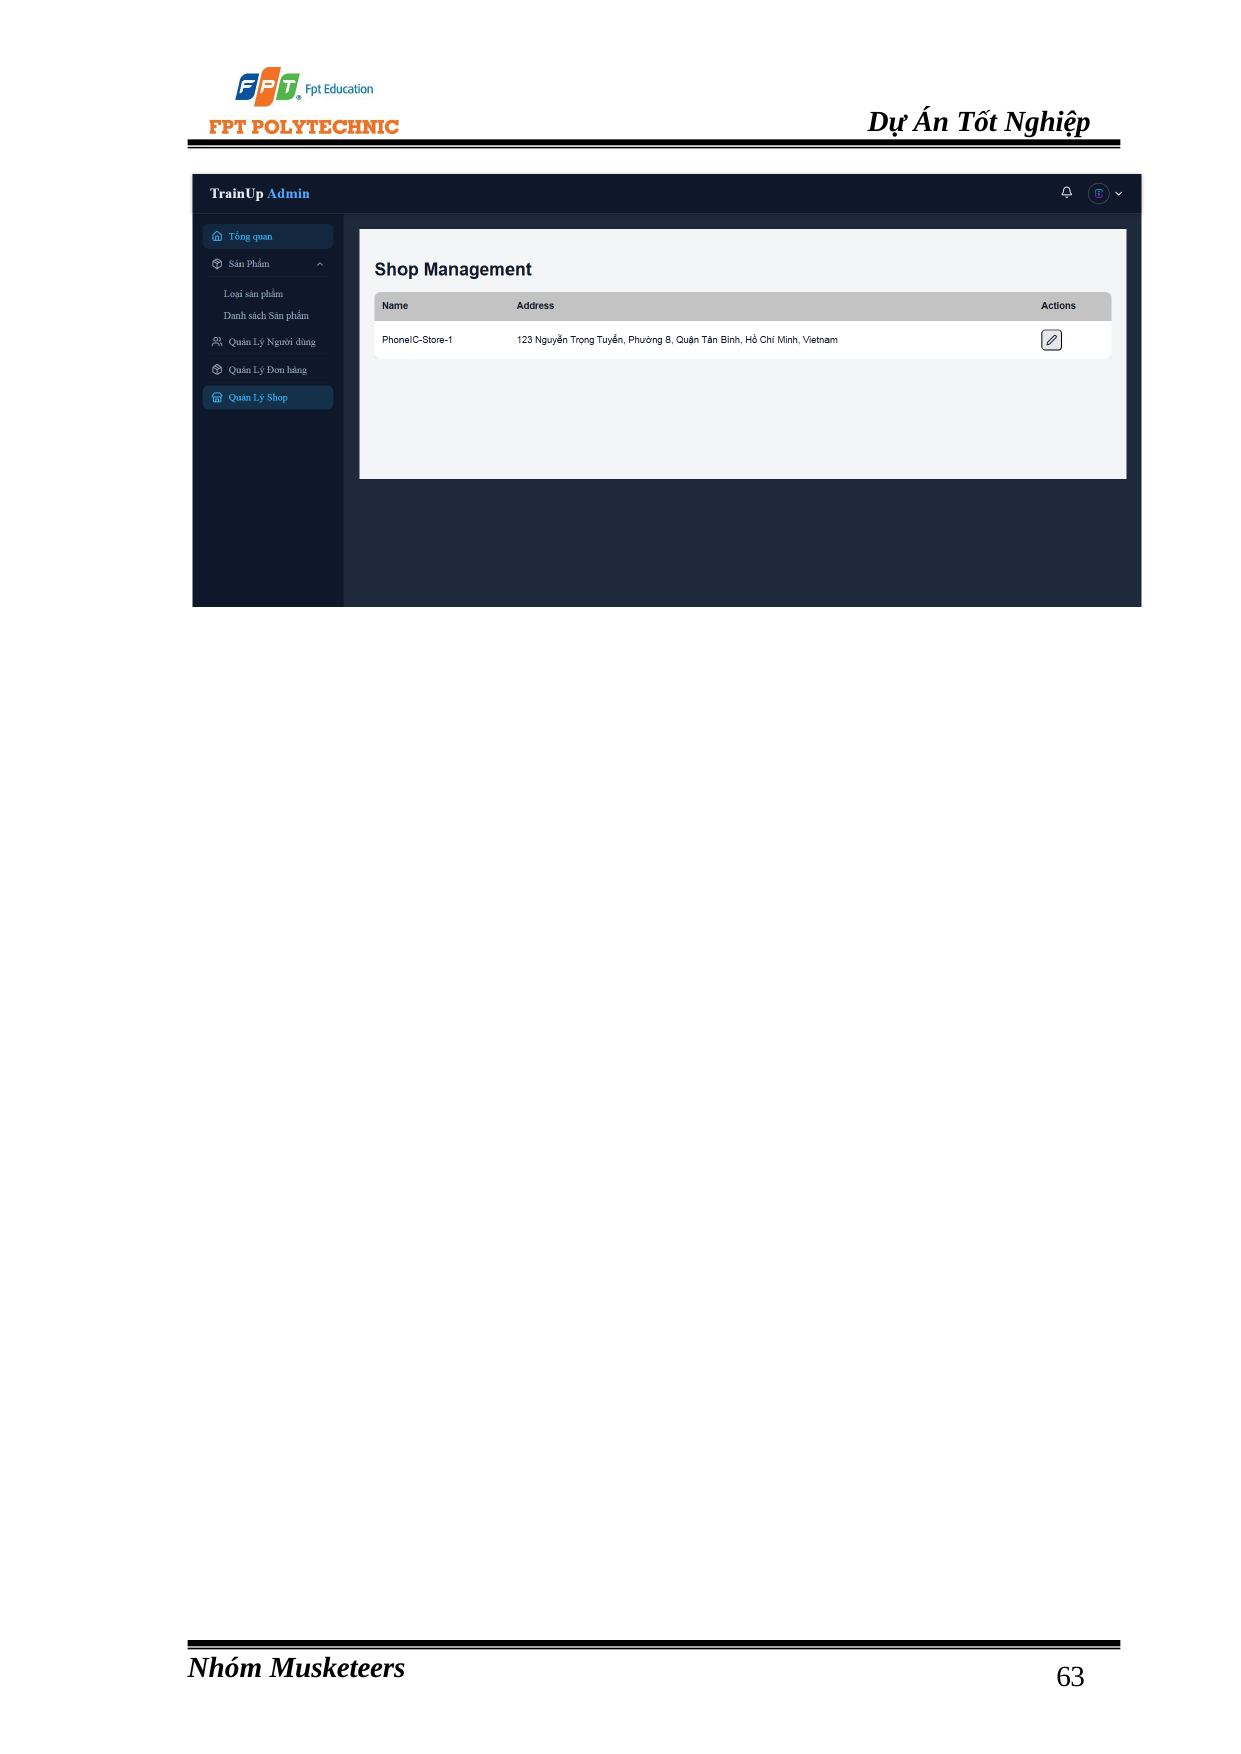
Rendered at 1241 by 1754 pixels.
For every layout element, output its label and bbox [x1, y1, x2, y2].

picture [187, 172, 1148, 607]
picture [209, 67, 399, 134]
